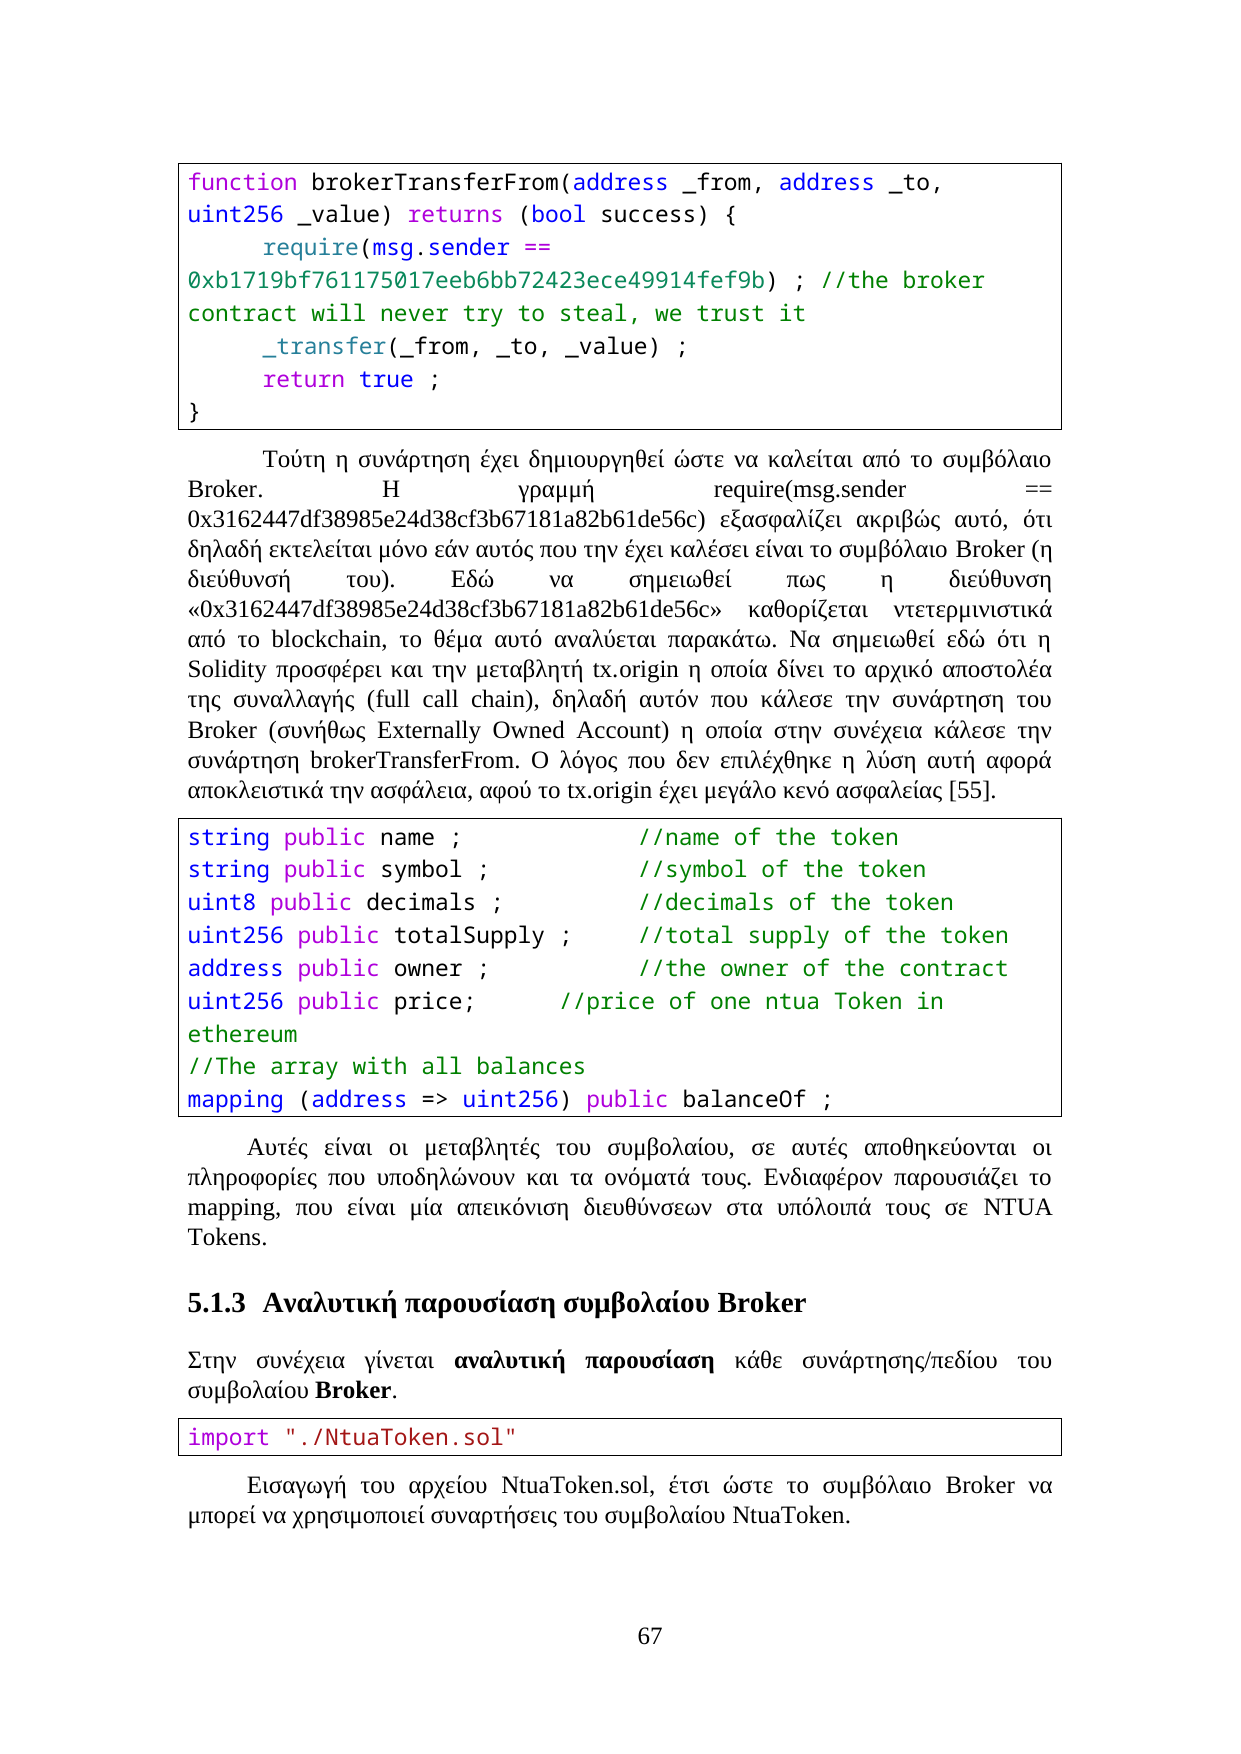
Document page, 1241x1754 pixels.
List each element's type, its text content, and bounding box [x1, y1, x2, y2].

text return true ; [179, 359, 1061, 392]
text Τούτη η συνάρτηση έχει δημιουργηθεί ώστε να καλείται από το συμβόλαιο Broker. Η γραμμή require(msg.sender == 0x3162447df38985e24d38cf3b67181a82b61de56c) εξασφαλίζει ακριβώς αυτό, ότι δηλαδή εκτελείται μόνο εάν αυτός που την έχει καλέσει είναι το συμβόλαιο Broker (η διεύθυνσή του). Εδώ να σημειωθεί πως η διεύθυνση «0x3162447df38985e24d38cf3b67181a82b61de56c» καθορίζεται ντετερμινιστικά από το blockchain, το θέμα αυτό αναλύεται παρακάτω. Να σημειωθεί εδώ ότι η Solidity προσφέρει και την μεταβλητή tx.origin η οποία δίνει το αρχικό αποστολέα της συναλλαγής (full call chain), δηλαδή αυτόν που κάλεσε την συνάρτηση του Broker (συνήθως Externally Owned Account) η οποία στην συνέχεια κάλεσε την συνάρτηση brokerTransferFrom. Ο λόγος που δεν επιλέχθηκε η λύση αυτή αφορά αποκλειστικά την ασφάλεια, αφού το tx.origin έχει μεγάλο κενό ασφαλείας. [187, 444, 1053, 804]
text uint256 public totalSupply ; //total supply of the token [179, 916, 1061, 949]
text uint256 public price; //price of one ntua Token in ethereum [179, 982, 1061, 1047]
text string public name ; //name of the token [179, 819, 1061, 850]
text } [179, 392, 1061, 429]
text string public symbol ; //symbol of the token [179, 850, 1061, 883]
text uint8 public decimals ; //decimals of the token [179, 883, 1061, 916]
text //The array with all balances [179, 1047, 1061, 1080]
text Αυτές είναι οι μεταβλητές του συμβολαίου, σε αυτές αποθηκεύονται οι πληροφορίες που υποδηλώνουν και τα ονόματά τους. Ενδιαφέρον παρουσιάζει το mapping, που είναι μία απεικόνιση διευθύνσεων στα υπόλοιπά τους σε NTUA Tokens. [187, 1132, 1053, 1251]
text Εισαγωγή του αρχείου NtuaToken.sol, έτσι ώστε το συμβόλαιο Broker να μπορεί να χρησιμοποιεί συναρτήσεις του συμβολαίου NtuaToken. [187, 1470, 1053, 1529]
text require(msg.sender == 0xb1719bf761175017eeb6bb72423ece49914fef9b) ; //the broker contract will never try to steal, we trust it [179, 228, 1061, 327]
text import "./NtuaToken.sol" [179, 1419, 1061, 1455]
text Στην συνέχεια γίνεται αναλυτική παρουσίαση κάθε συνάρτησης/πεδίου του συμβολαίου Broker. [187, 1346, 1053, 1404]
subtitle Αναλυτική παρουσίαση συμβολαίου Broker [187, 1285, 1053, 1319]
text address public owner ; //the owner of the contract [179, 949, 1061, 982]
text _transfer(_from, _to, _value) ; [179, 327, 1061, 359]
text function brokerTransferFrom(address _from, address _to, uint256 _value) returns (bool success) { [179, 164, 1061, 228]
text mapping (address => uint256) public balanceOf ; [179, 1080, 1061, 1116]
